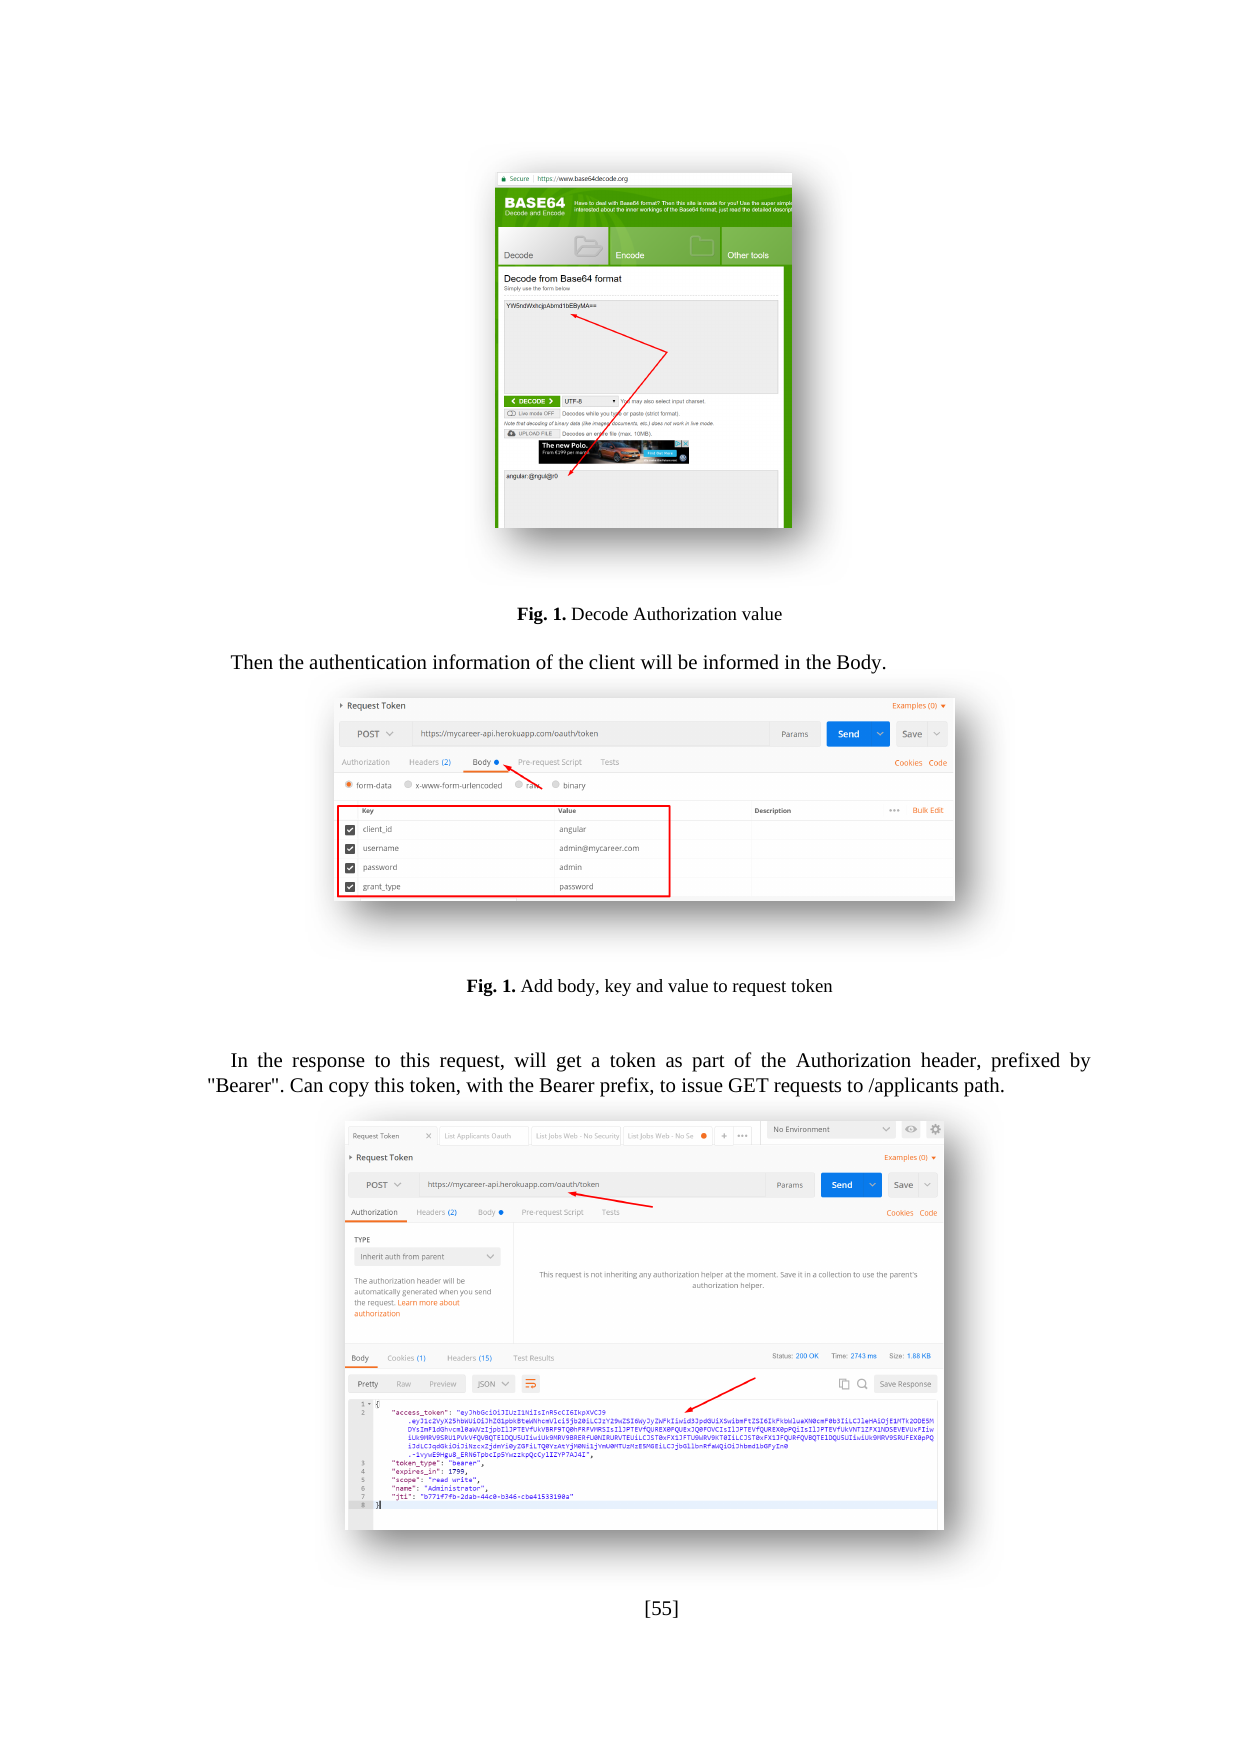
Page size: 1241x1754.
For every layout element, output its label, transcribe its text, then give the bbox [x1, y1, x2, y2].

picture [345, 1121, 944, 1530]
text Fig. 56. Add body, key and value to request token [207, 974, 1092, 997]
picture [495, 172, 792, 528]
picture [334, 698, 955, 901]
text In the response to this request, will get a token as part of the Authorization header, prefixed by "Bearer". Can copy this token, with the Bearer prefix, to issue GET requests to /applicants path. [207, 1047, 1092, 1097]
text Then the authentication information of the client will be informed in the Body. [207, 649, 1092, 674]
text Fig. 55. Decode Authorization value [207, 601, 1092, 624]
